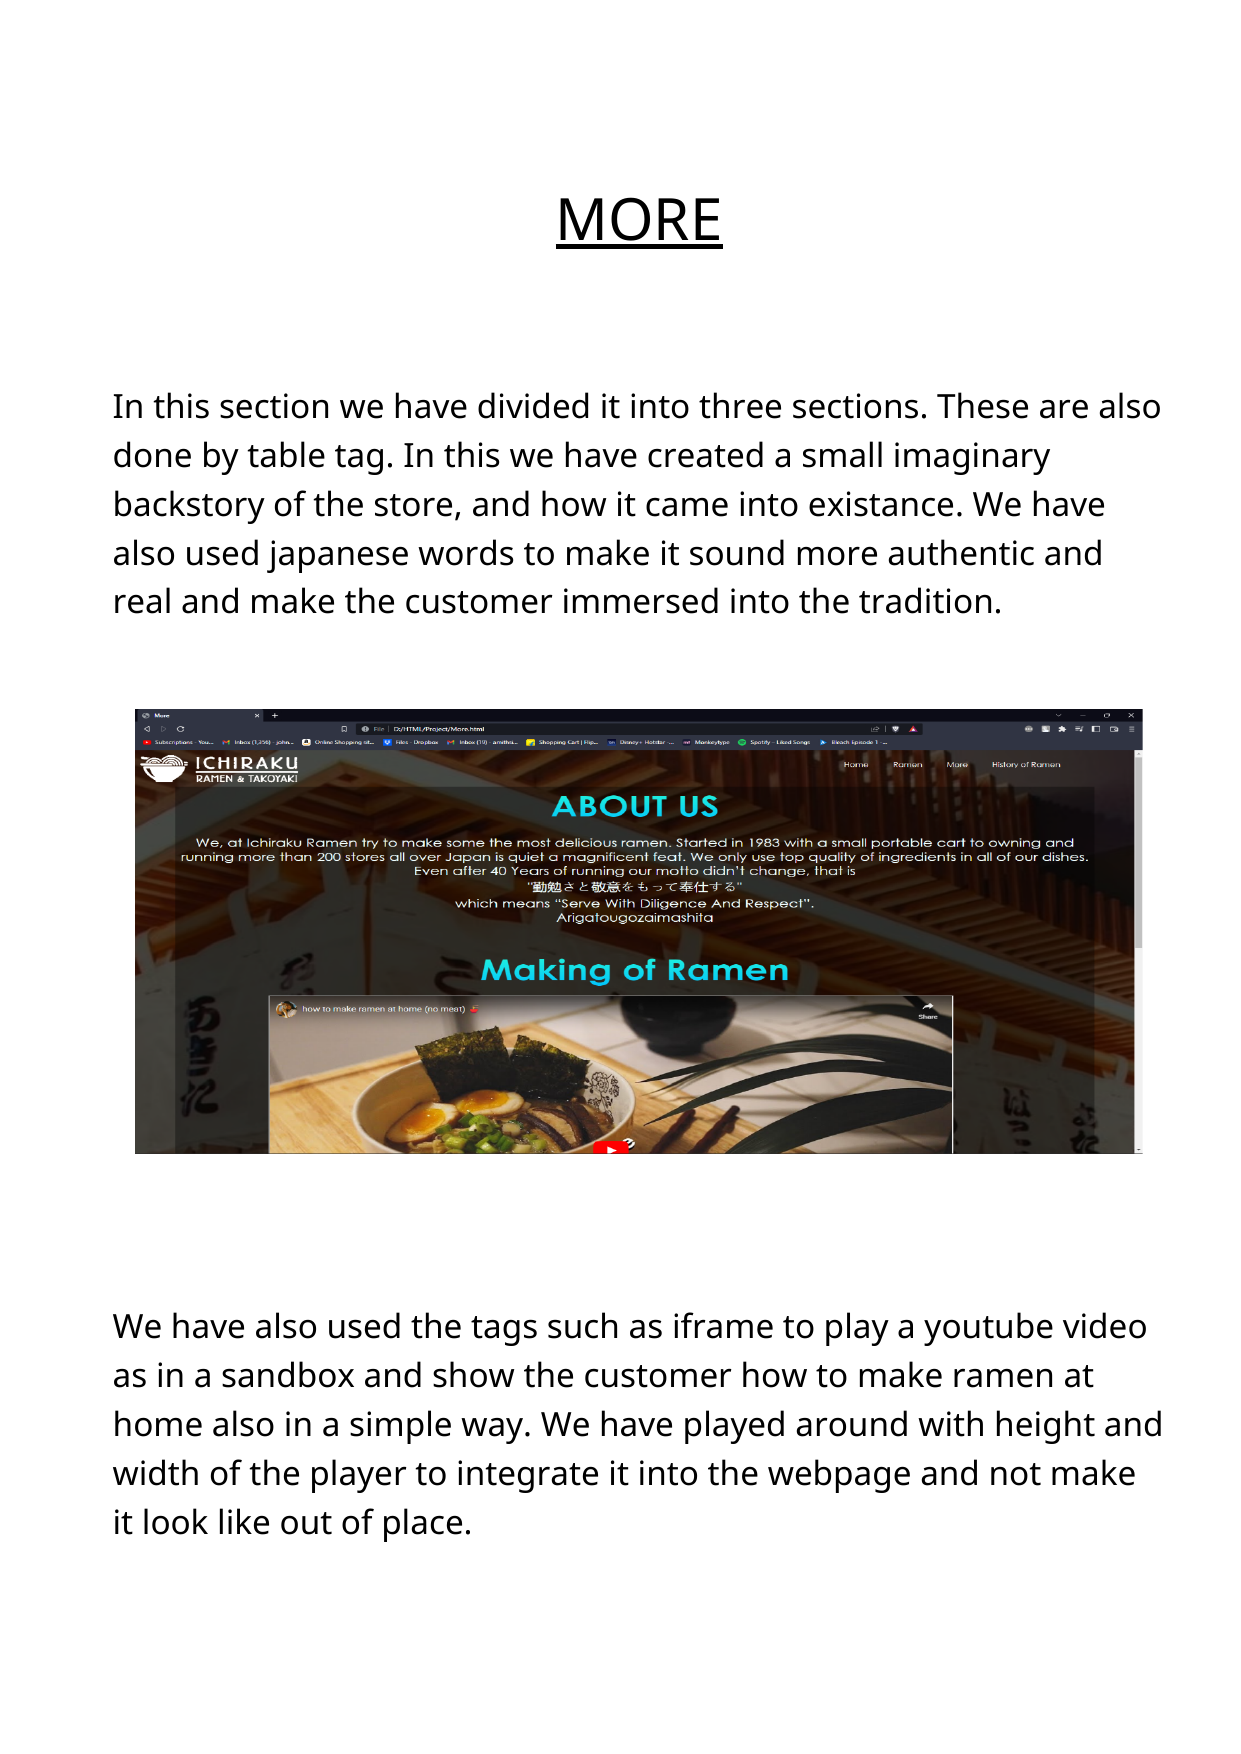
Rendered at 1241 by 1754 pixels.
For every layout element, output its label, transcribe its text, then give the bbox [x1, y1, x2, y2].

text In this section we have divided it into three sections. These are also done by table tag. In this we have created a small imaginary backstory of the store, and how it came into existance. We have also used japanese words to make it sound more authentic and real and make the customer immersed into the tradition. [112, 382, 1165, 624]
picture [135, 709, 1143, 1154]
text MORE [112, 177, 1165, 257]
text We have also used the tags such as iframe to play a youtube video as in a sandbox and show the customer how to make ramen at home also in a simple way. We have played around with height and width of the player to integrate it into the webpage and not make it look like out of place. [112, 1303, 1165, 1544]
